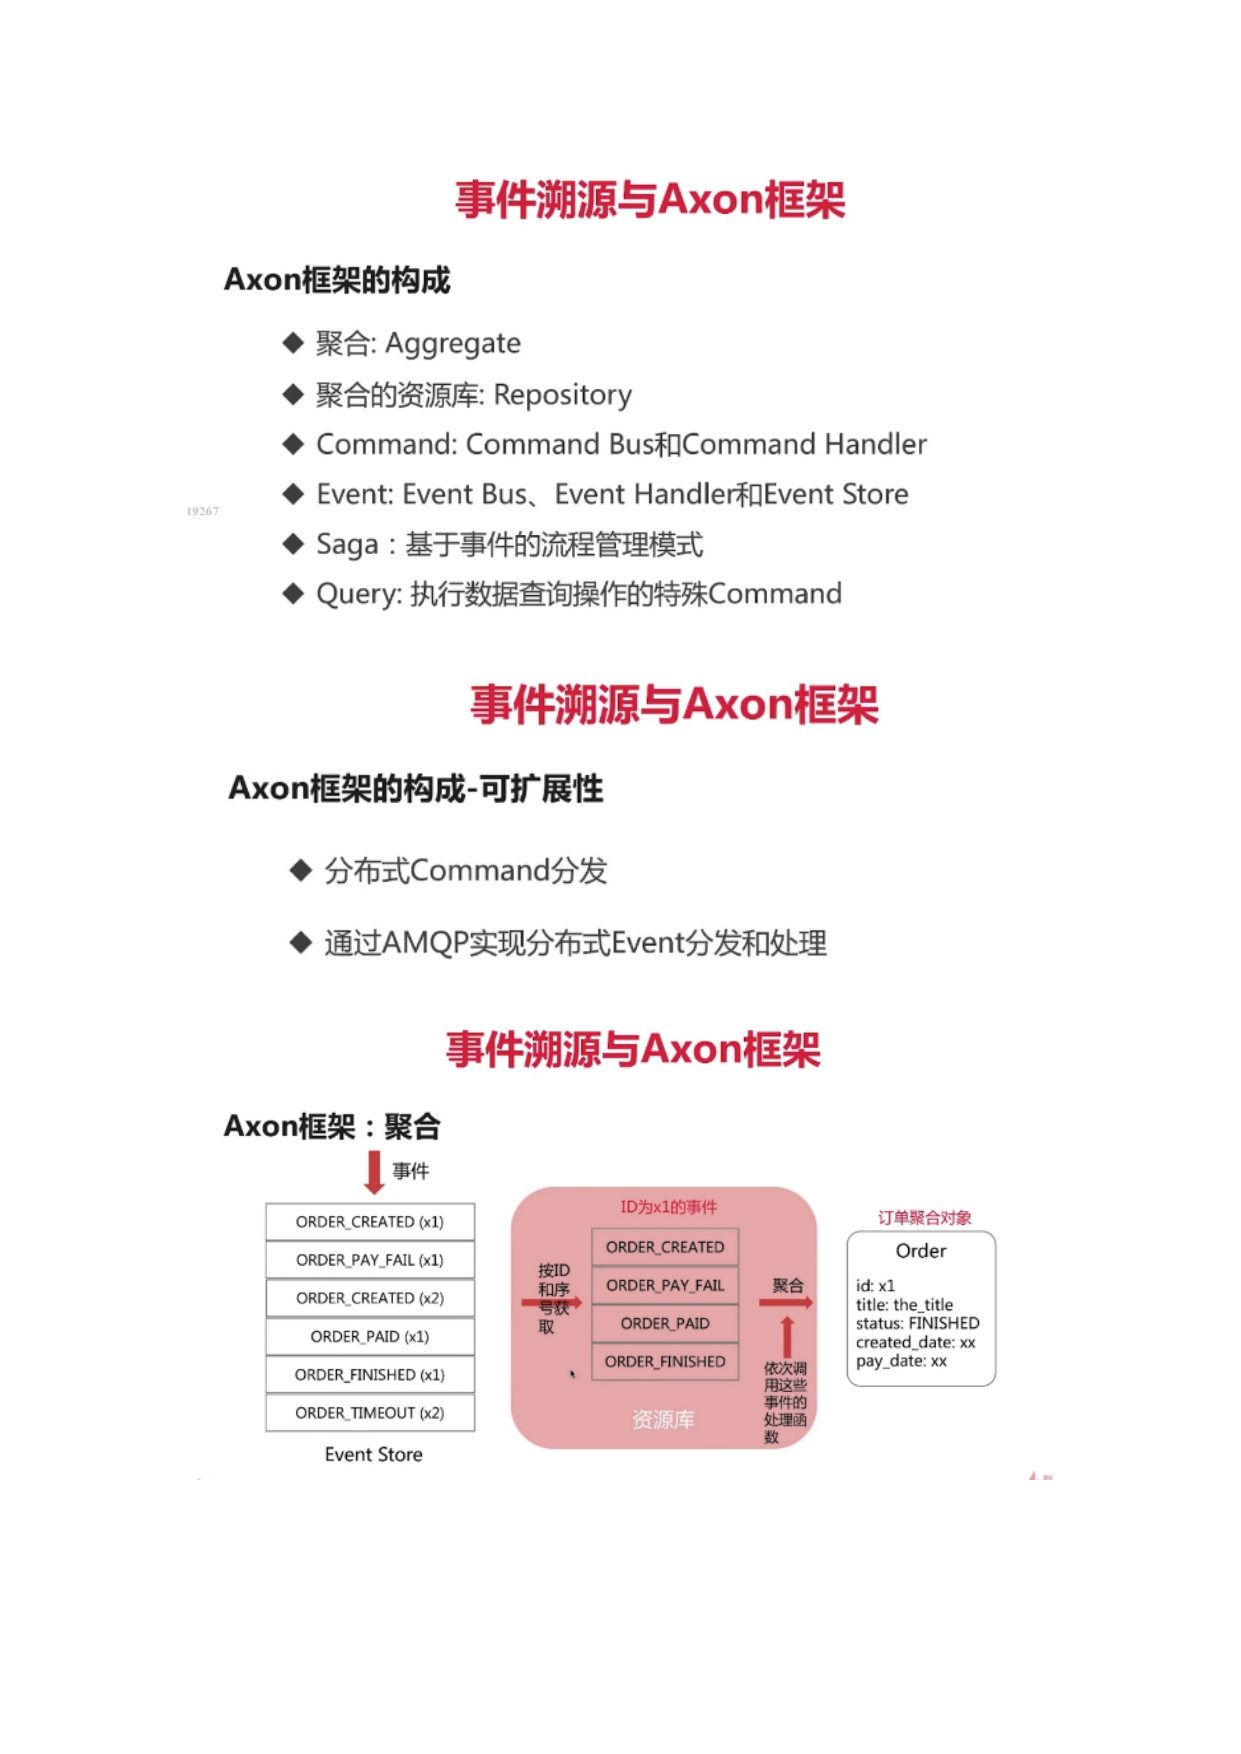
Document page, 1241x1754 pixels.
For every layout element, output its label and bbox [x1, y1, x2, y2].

picture [187, 162, 1053, 619]
picture [187, 1007, 1053, 1480]
picture [187, 649, 1053, 993]
